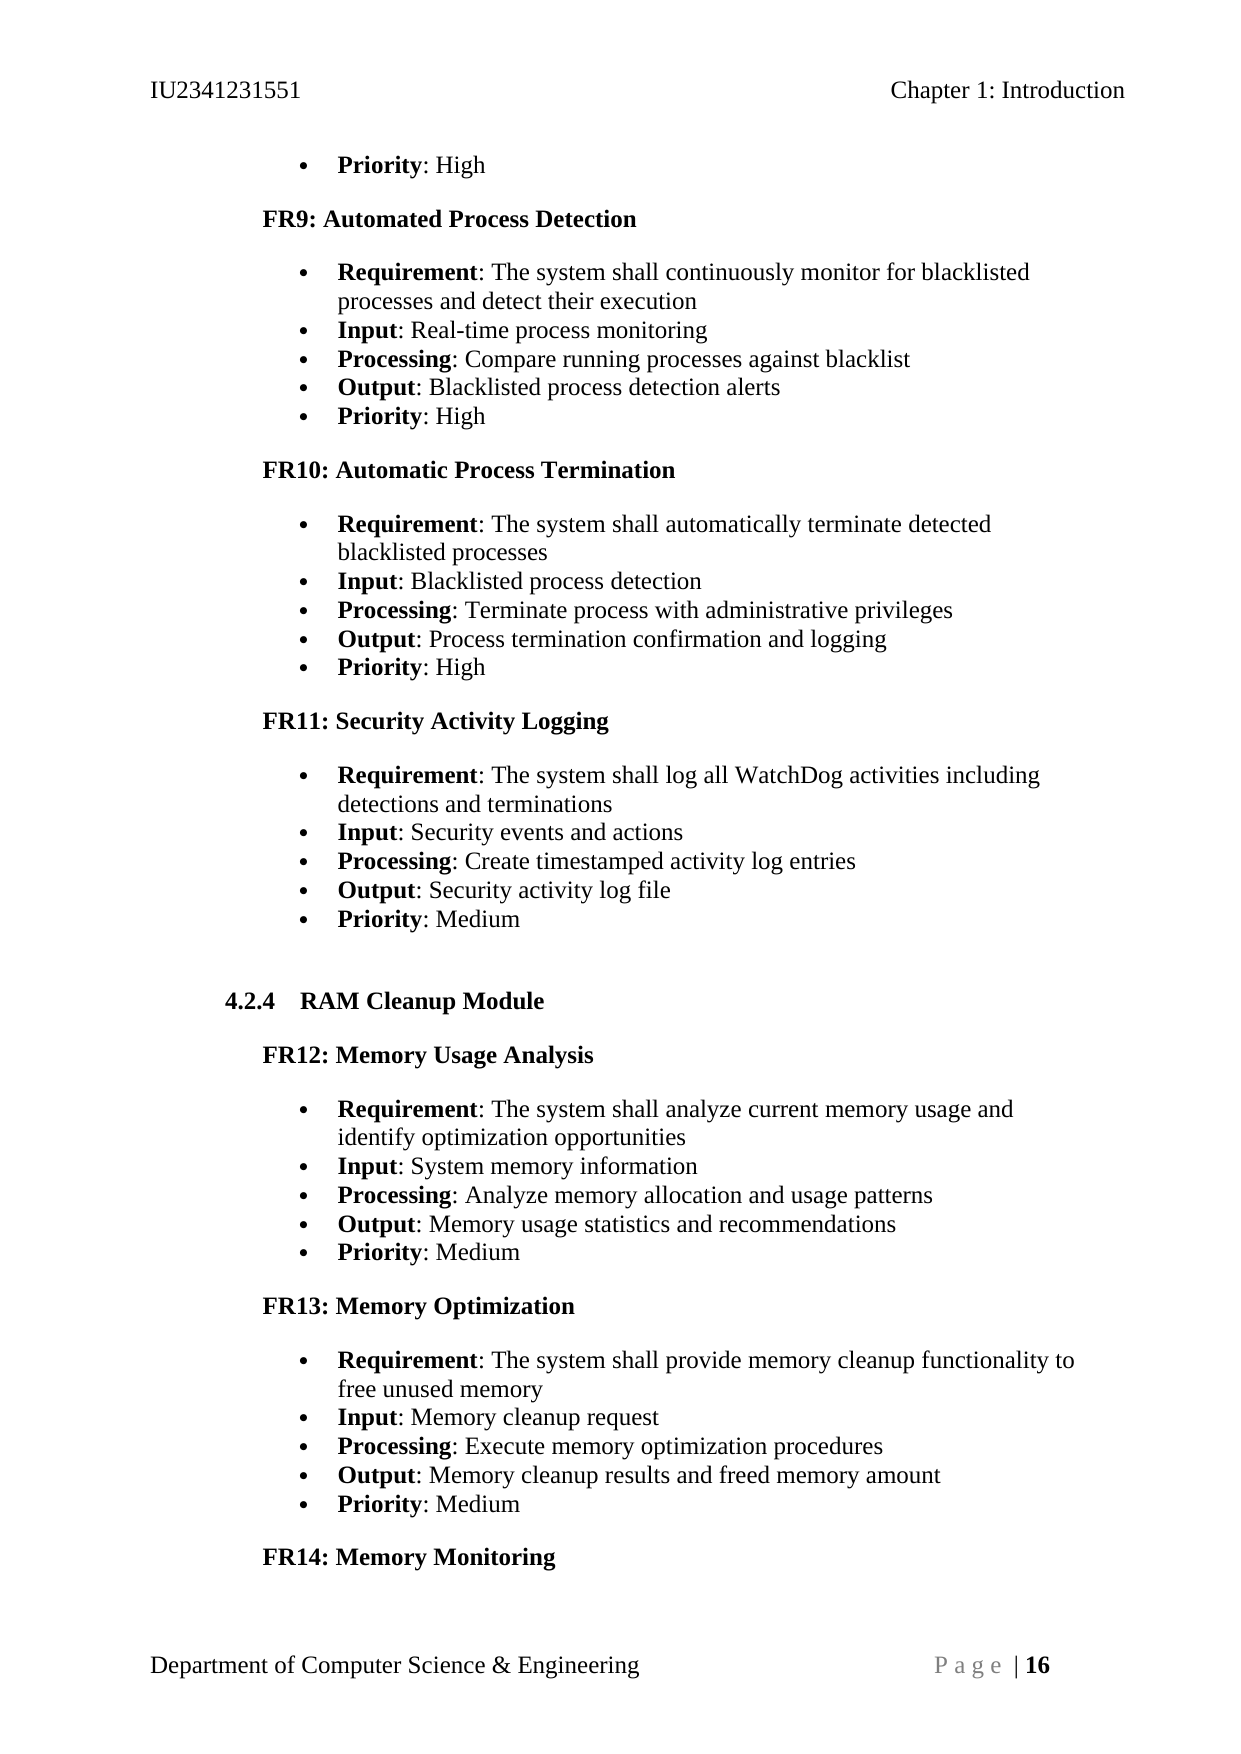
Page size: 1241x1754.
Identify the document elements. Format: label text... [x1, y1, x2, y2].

list Processing: Create timestamped activity log entries [300, 846, 1090, 875]
list Input: Memory cleanup request [300, 1402, 1090, 1431]
list Processing: Execute memory optimization procedures [300, 1431, 1090, 1460]
text FR13: Memory Optimization [262, 1291, 1090, 1320]
list Requirement: The system shall analyze current memory usage and identify optimization opportunities [300, 1094, 1090, 1151]
list Output: Security activity log file [300, 875, 1090, 904]
list Processing: Terminate process with administrative privileges [300, 595, 1090, 624]
list Priority: Medium [300, 1489, 1090, 1517]
list Processing: Compare running processes against blacklist [300, 344, 1090, 372]
text FR14: Memory Monitoring [262, 1542, 1090, 1571]
list Output: Memory usage statistics and recommendations [300, 1209, 1090, 1237]
text FR12: Memory Usage Analysis [262, 1040, 1090, 1069]
list Output: Process termination confirmation and logging [300, 624, 1090, 652]
list Input: Real-time process monitoring [300, 315, 1090, 344]
list Requirement: The system shall provide memory cleanup functionality to free unused memory [300, 1345, 1090, 1402]
list Output: Blacklisted process detection alerts [300, 372, 1090, 401]
list Requirement: The system shall log all WatchDog activities including detections and terminations [300, 760, 1090, 817]
list Priority: Medium [300, 904, 1090, 932]
list Priority: High [300, 150, 1090, 179]
list Input: Blacklisted process detection [300, 566, 1090, 595]
list Input: Security events and actions [300, 817, 1090, 846]
text FR9: Automated Process Detection [262, 204, 1090, 232]
list Requirement: The system shall automatically terminate detected blacklisted processes [300, 509, 1090, 566]
text FR10: Automatic Process Termination [262, 455, 1090, 484]
list Priority: Medium [300, 1237, 1090, 1266]
list Requirement: The system shall continuously monitor for blacklisted processes and detect their execution [300, 257, 1090, 315]
subtitle RAM Cleanup Module [225, 986, 1090, 1015]
list Priority: High [300, 401, 1090, 430]
list Output: Memory cleanup results and freed memory amount [300, 1460, 1090, 1489]
list Priority: High [300, 652, 1090, 681]
list Processing: Analyze memory allocation and usage patterns [300, 1180, 1090, 1209]
text FR11: Security Activity Logging [262, 706, 1090, 735]
list Input: System memory information [300, 1151, 1090, 1180]
